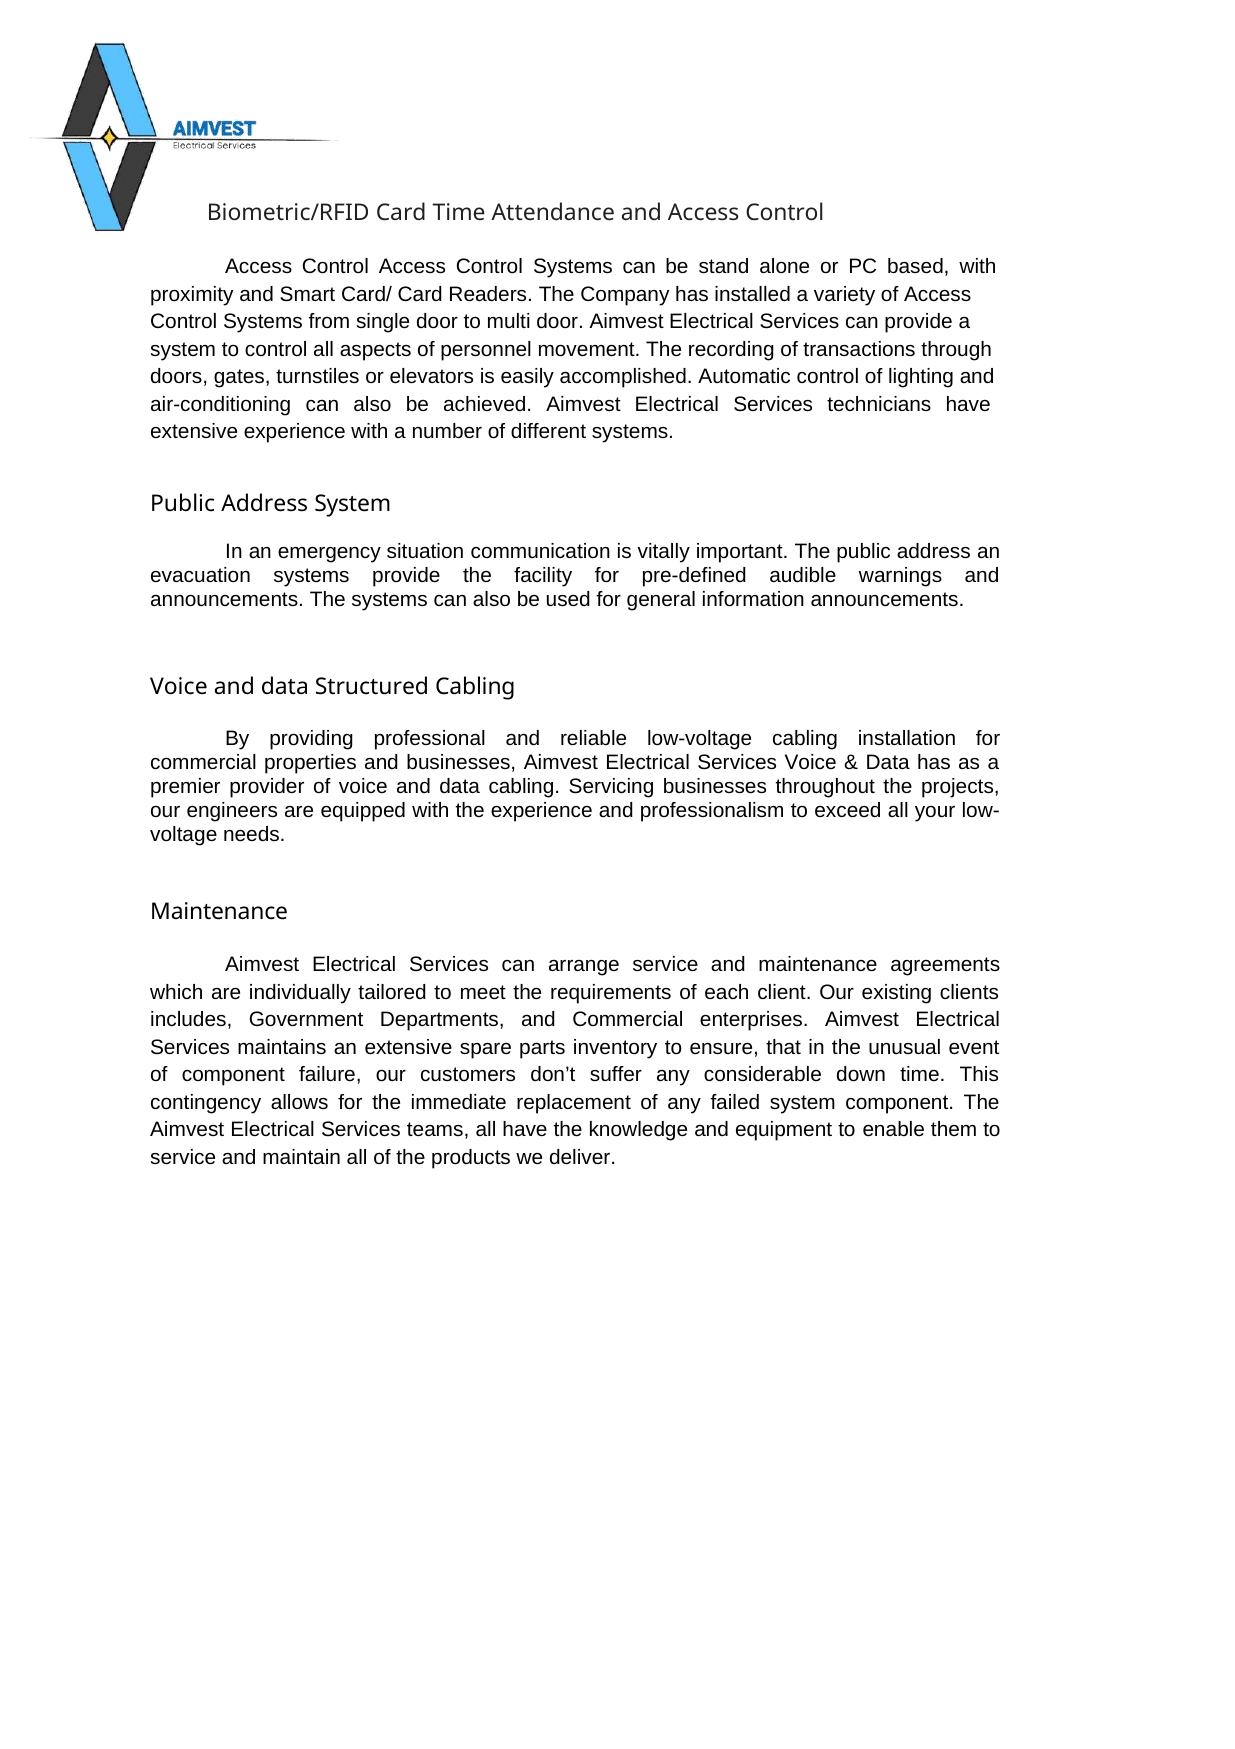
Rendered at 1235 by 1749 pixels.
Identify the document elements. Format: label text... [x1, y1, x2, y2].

text Voice and data Structured Cabling [150, 670, 1087, 701]
text Aimvest Electrical Services can arrange service and maintenance agreements which are individually tailored to meet the requirements of each client. Our existing clients includes, Government Departments, and Commercial enterprises. Aimvest Electrical Services maintains an extensive spare parts inventory to ensure, that in the unusual event of component failure, our customers don’t suffer any considerable down time. This contingency allows for the immediate replacement of any failed system component. The Aimvest Electrical Services teams, all have the knowledge and equipment to enable them to service and maintain all of the products we deliver. [150, 952, 1001, 1168]
picture [30, 41, 339, 233]
text By providing professional and reliable low-voltage cabling installation for commercial properties and businesses, Aimvest Electrical Services Voice & Data has as a premier provider of voice and data cabling. Servicing businesses throughout the projects, our engineers are equipped with the experience and professionalism to exceed all your low- voltage needs. [150, 726, 1001, 846]
text Access Control Access Control Systems can be stand alone or PC based, with proximity and Smart Card/ Card Readers. The Company has installed a variety of Access Control Systems from single door to multi door. Aimvest Electrical Services can provide a system to control all aspects of personnel movement. The recording of transactions through doors, gates, turnstiles or elevators is easily accomplished. Automatic control of lighting and air-conditioning can also be achieved. Aimvest Electrical Services technicians have extensive experience with a number of different systems. [150, 254, 1001, 443]
text Maintenance [150, 895, 1087, 926]
text In an emergency situation communication is vitally important. The public address an evacuation systems provide the facility for pre-defined audible warnings and announcements. The systems can also be used for general information announcements. [150, 539, 1001, 611]
text Public Address System [150, 487, 1087, 518]
